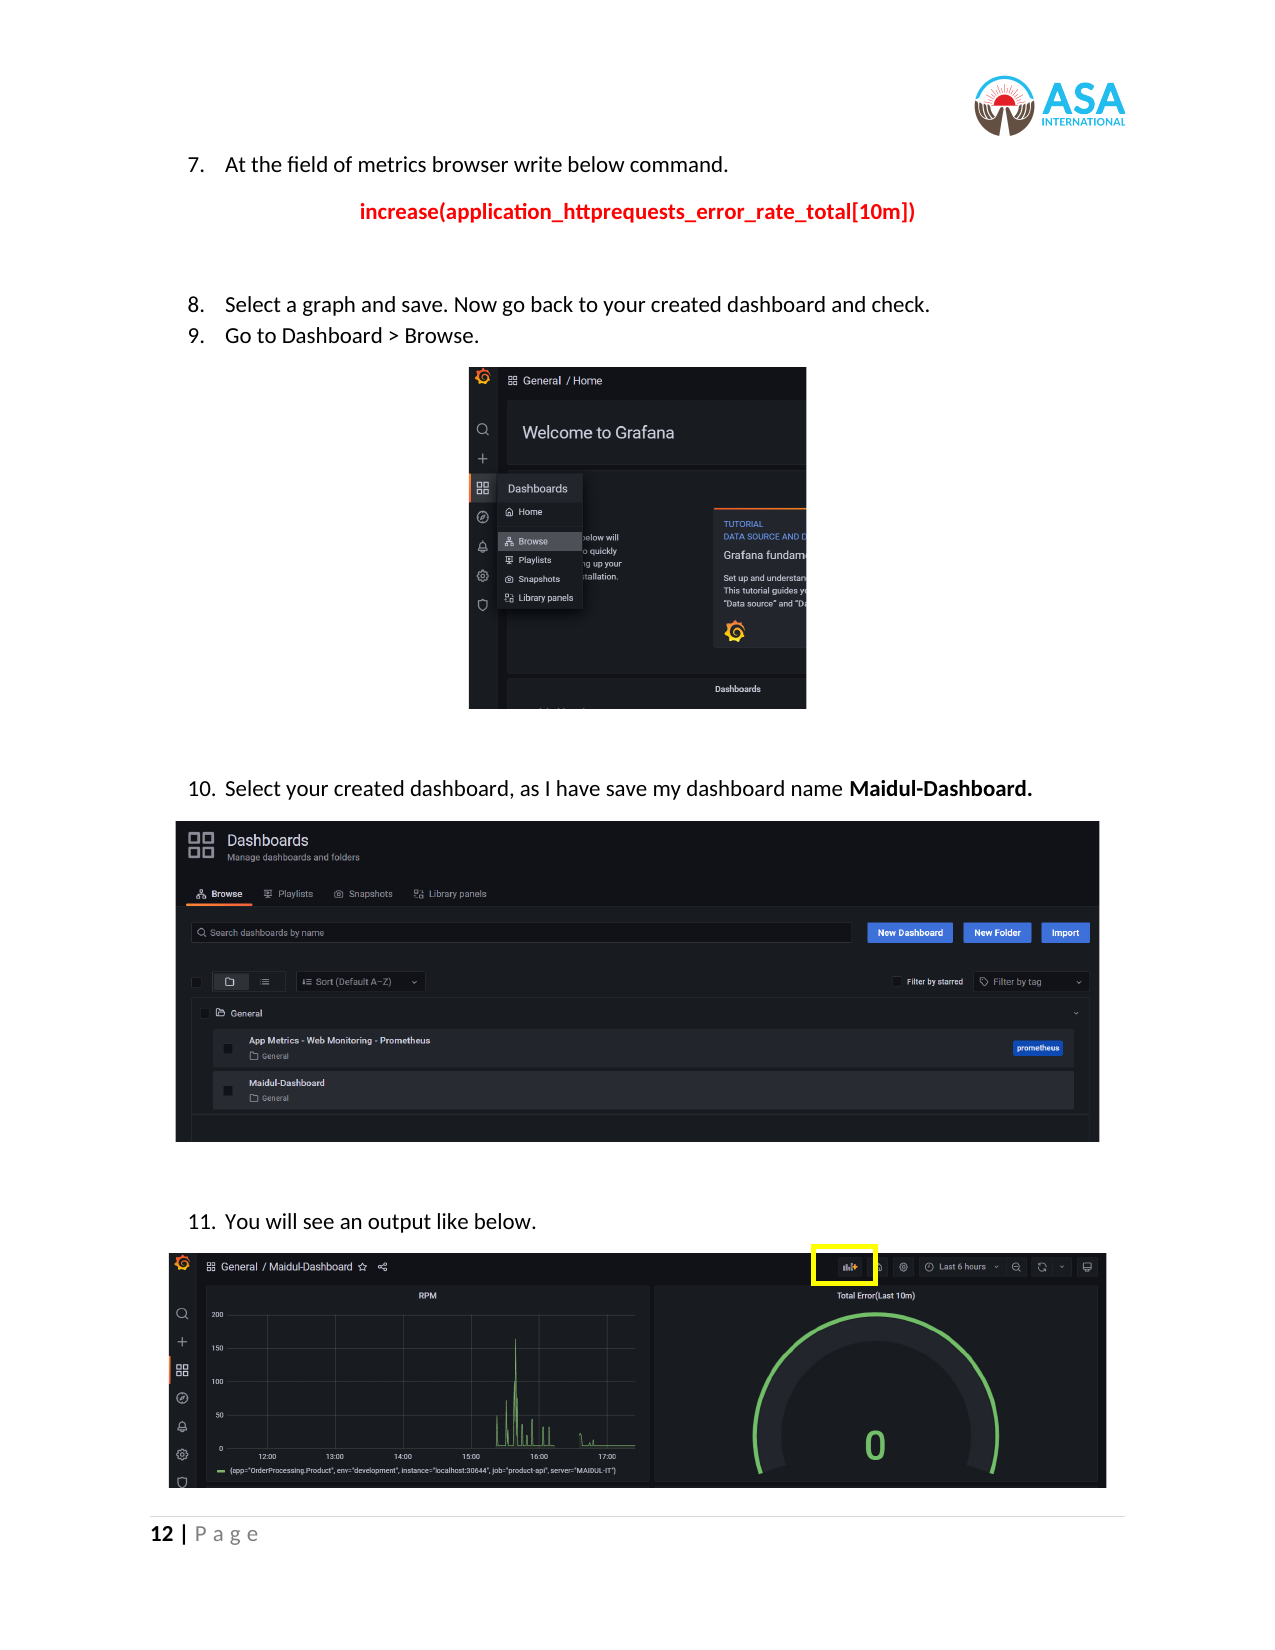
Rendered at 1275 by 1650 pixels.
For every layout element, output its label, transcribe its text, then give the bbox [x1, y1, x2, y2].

text increase(application_httprequests_error_rate_total[10m]) [150, 197, 1125, 225]
picture [168, 1253, 1107, 1488]
picture [973, 75, 1125, 138]
list Select a graph and save. Now go back to your created dashboard and check. [187, 291, 1125, 319]
list You will see an output like below. [187, 1207, 1125, 1235]
picture [468, 367, 807, 709]
picture [816, 1253, 873, 1281]
picture [175, 821, 1100, 1142]
list At the field of metrics browser write below command. [187, 150, 1125, 178]
list Go to Dashboard > Browse. [187, 321, 1125, 349]
list Select your created dashboard, as I have save my dashboard name Maidul-Dashboard. [187, 774, 1125, 802]
